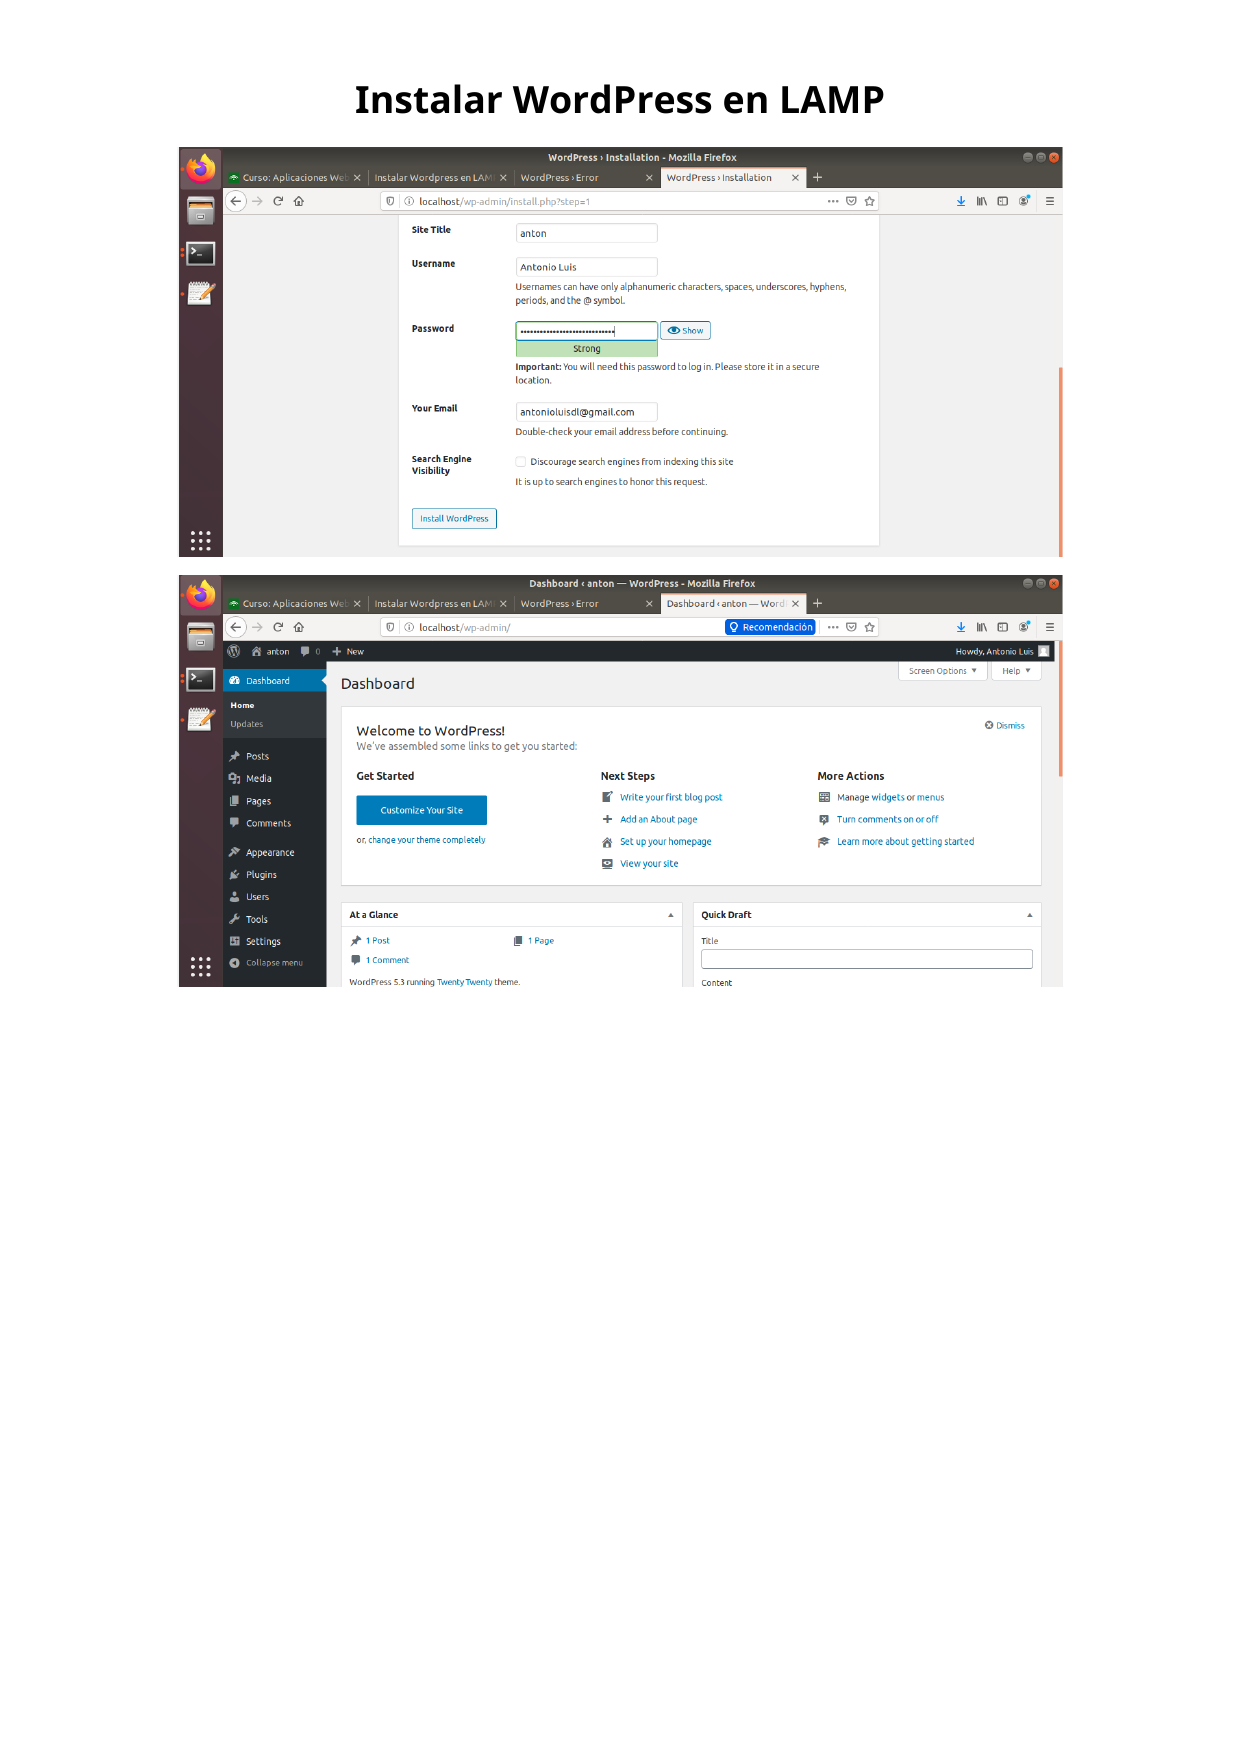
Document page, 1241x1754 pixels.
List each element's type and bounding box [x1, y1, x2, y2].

picture [177, 575, 1063, 987]
picture [177, 147, 1063, 557]
